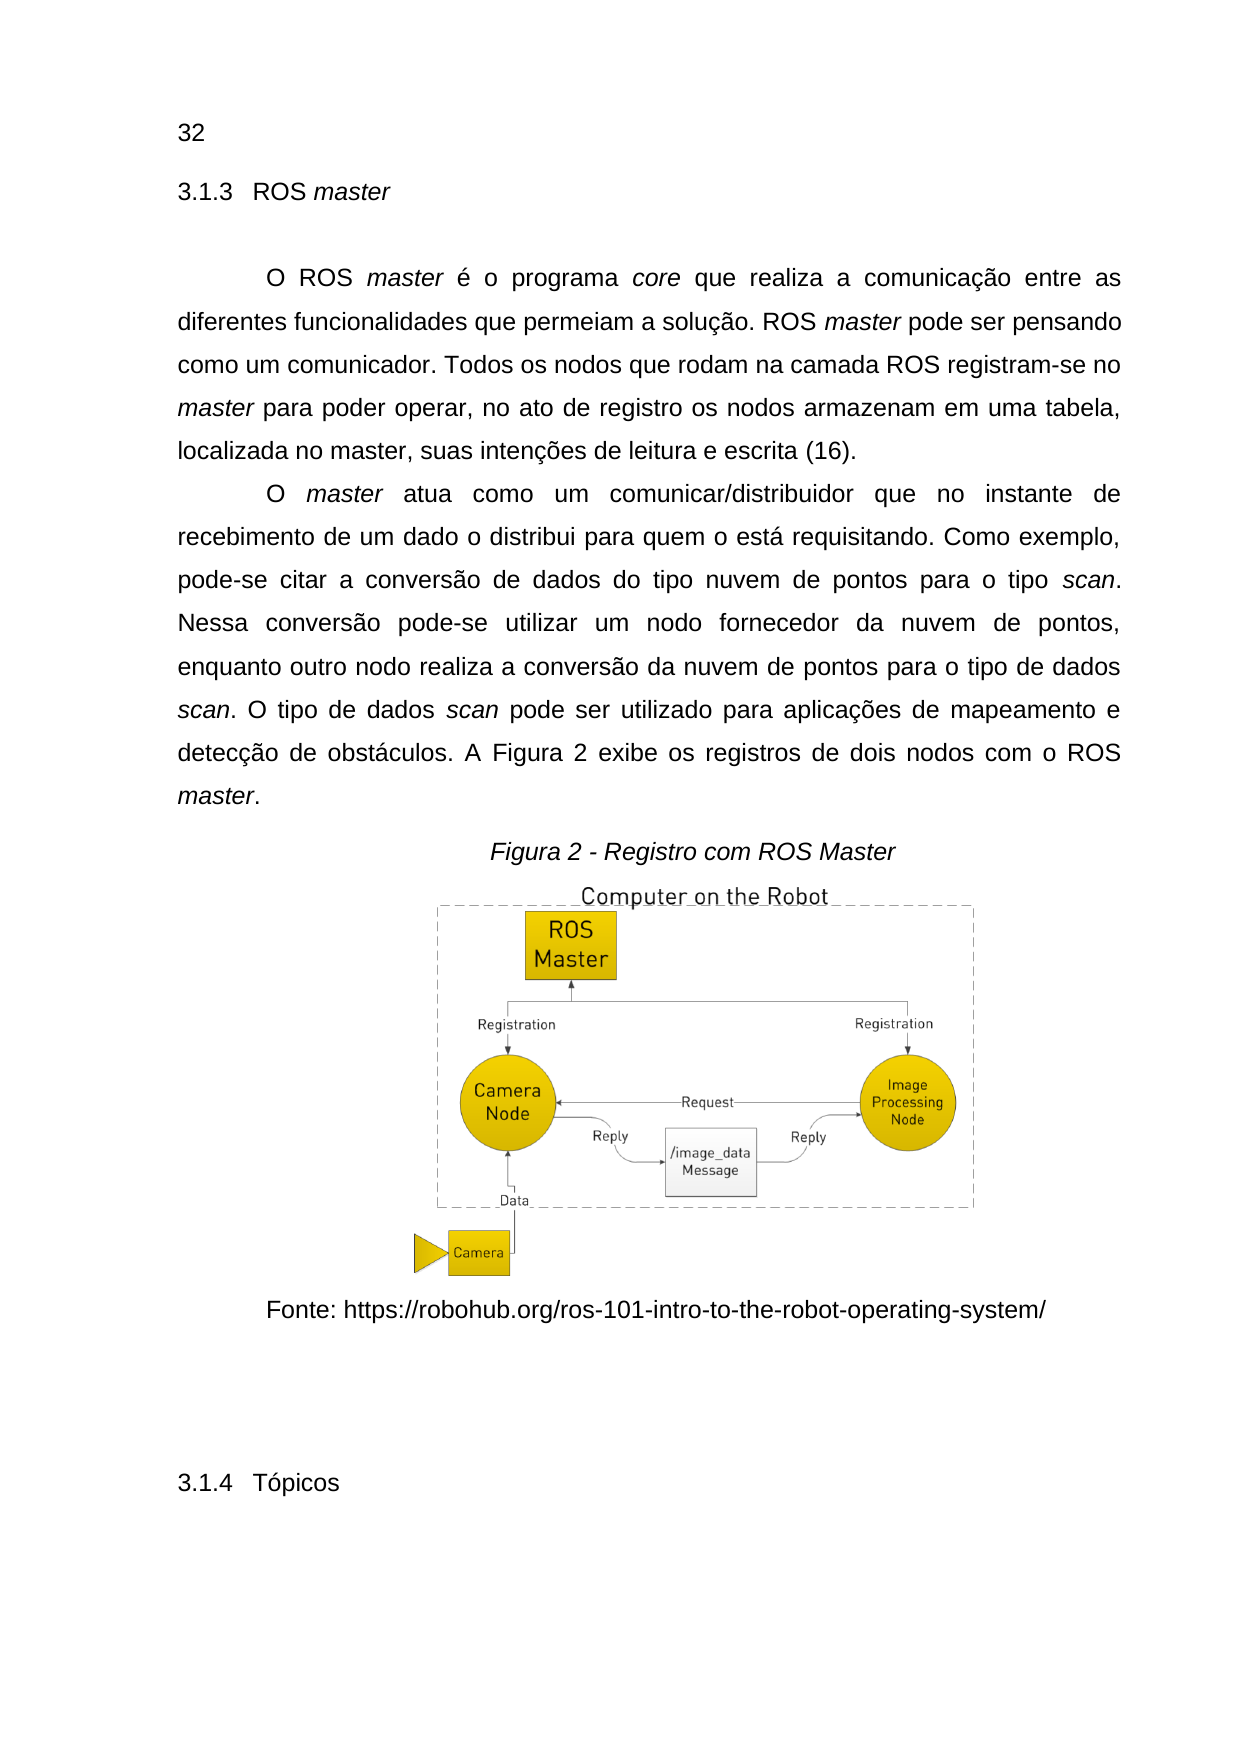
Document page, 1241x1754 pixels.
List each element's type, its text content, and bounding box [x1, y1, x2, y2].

text O ROS master é o programa core que realiza a comunicação entre as diferentes funcionalidades que permeiam a solução. ROS master pode ser pensando como um comunicador. Todos os nodos que rodam na camada ROS registram-se no master para poder operar, no ato de registro os nodos armazenam em uma tabela, localizada no master, suas intenções de leitura e escrita. [177, 263, 1122, 465]
subtitle Tópicos [177, 1468, 1122, 1496]
text Fonte: https://robohub.org/ros-101-intro-to-the-robot-operating-system/ [177, 1295, 1122, 1324]
subtitle ROS master [177, 177, 1122, 206]
text O master atua como um comunicar/distribuidor que no instante de recebimento de um dado o distribui para quem o está requisitando. Como exemplo, pode-se citar a conversão de dados do tipo nuvem de pontos para o tipo scan. Nessa conversão pode-se utilizar um nodo fornecedor da nuvem de pontos, enquanto outro nodo realiza a conversão da nuvem de pontos para o tipo de dados scan. O tipo de dados scan pode ser utilizado para aplicações de mapeamento e detecção de obstáculos. A Figura 2 exibe os registros de dois nodos com o ROS master. [177, 479, 1122, 810]
text Figura 2 - Registro com ROS Master [177, 837, 1122, 865]
picture [409, 879, 979, 1281]
